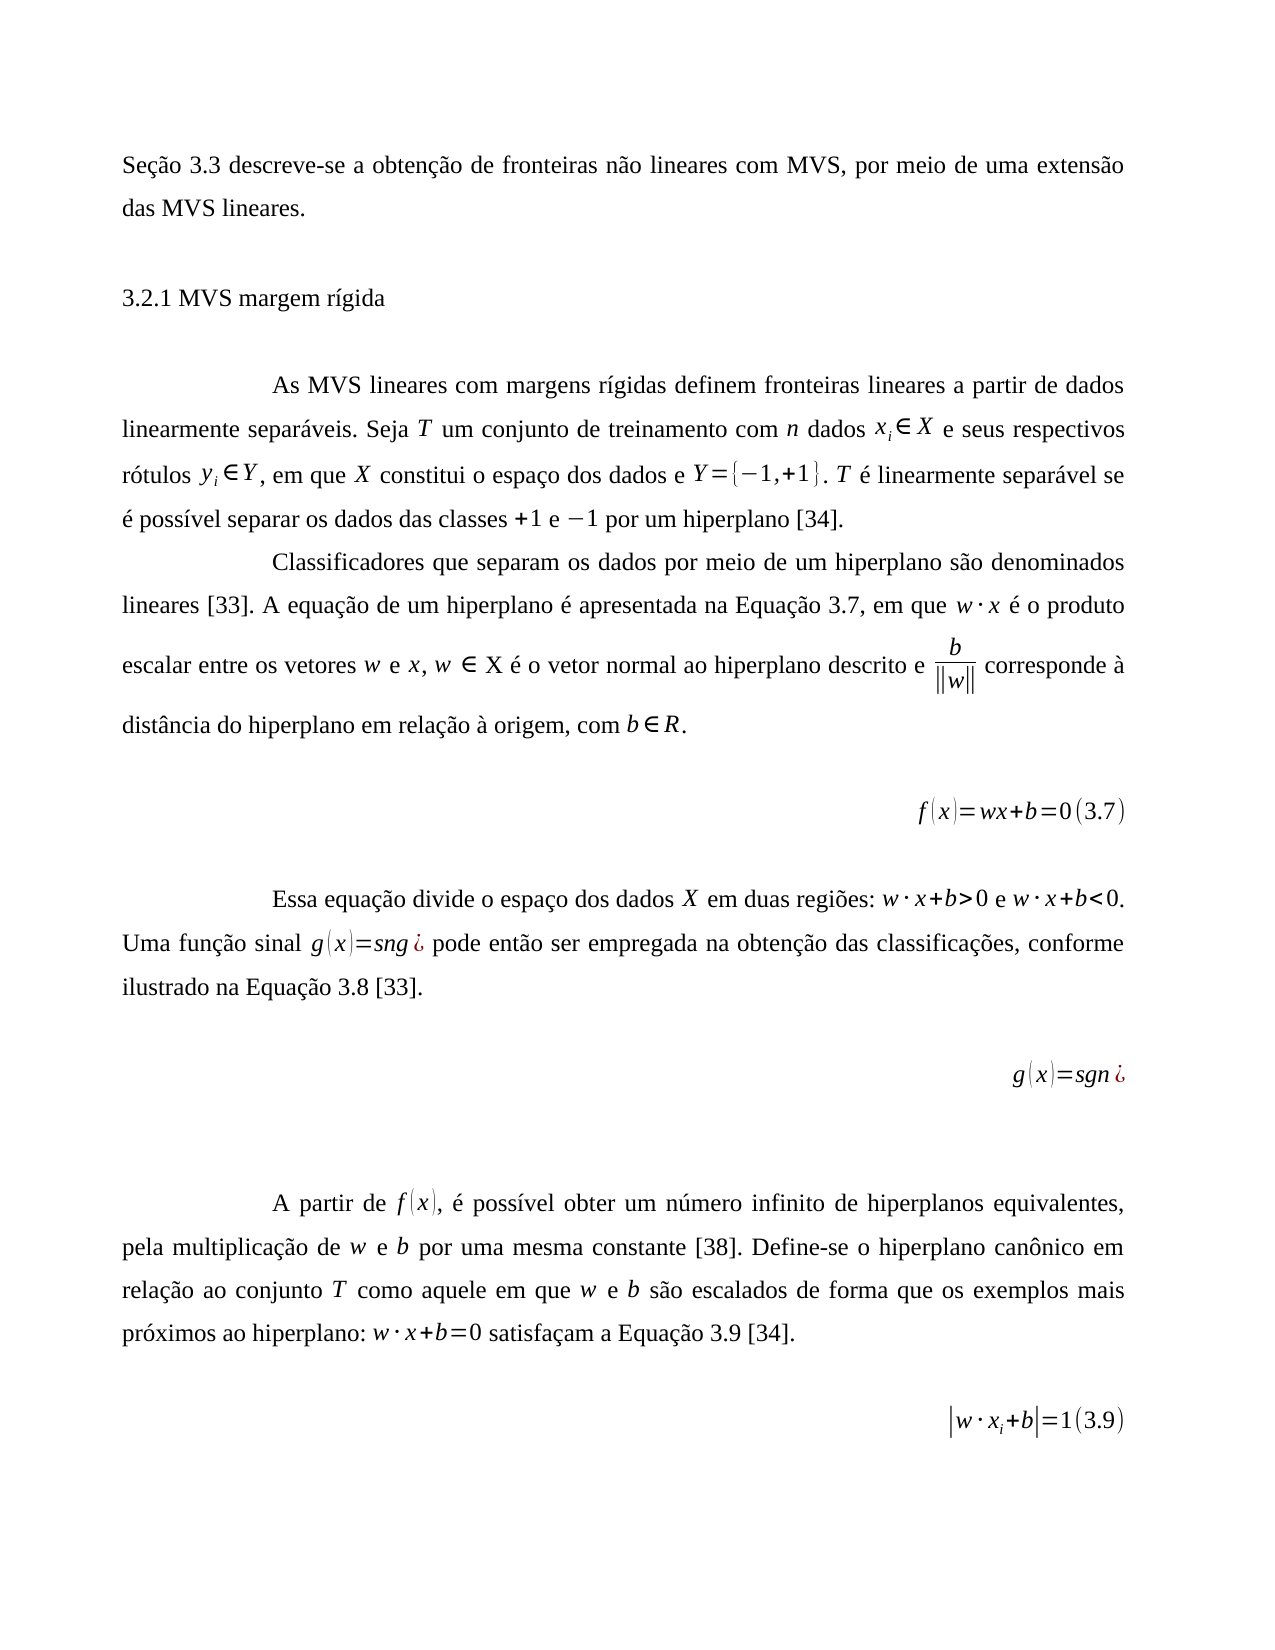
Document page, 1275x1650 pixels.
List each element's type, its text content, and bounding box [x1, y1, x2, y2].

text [122, 150, 1125, 222]
text A partir de , é possível obter um número infinito de hiperplanos equivalentes, pela multiplicação de e por uma mesma constante [38]. Define-se o hiperplano canônico em relação ao conjunto como aquele em que e são escalados de forma que os exemplos mais próximos ao hiperplano: satisfaçam a quação 3.9 [34]. [122, 1187, 1125, 1347]
subtitle 3.2.1 MVS margem rígida [122, 283, 1125, 312]
text As MVS lineares com margens rígidas definem fronteiras lineares a partir de dados linearmente separáveis. Seja um conjunto de treinamento com dados e seus respectivos rótulos , em que constitui o espaço dos dados e . é linearmente separável se é possível separar os dados das classes e por um hiperplano [34]. [122, 370, 1125, 533]
text Classificadores que separam os dados por meio de um hiperplano são denominados lineares [33]. A equação de um hiperplano é apresentada na quação 3.7, em que é o produto escalar entre os vetores e , X é o vetor normal ao hiperplano descrito e corresponde à distância do hiperplano em relação à origem, com . [122, 547, 1125, 739]
text Essa equação divide o espaço dos dados em duas regiões: e . Uma função sinal pode então ser empregada na obtenção das classificações, conforme ilustrado na quação 3.8 [33]. [122, 884, 1125, 1001]
